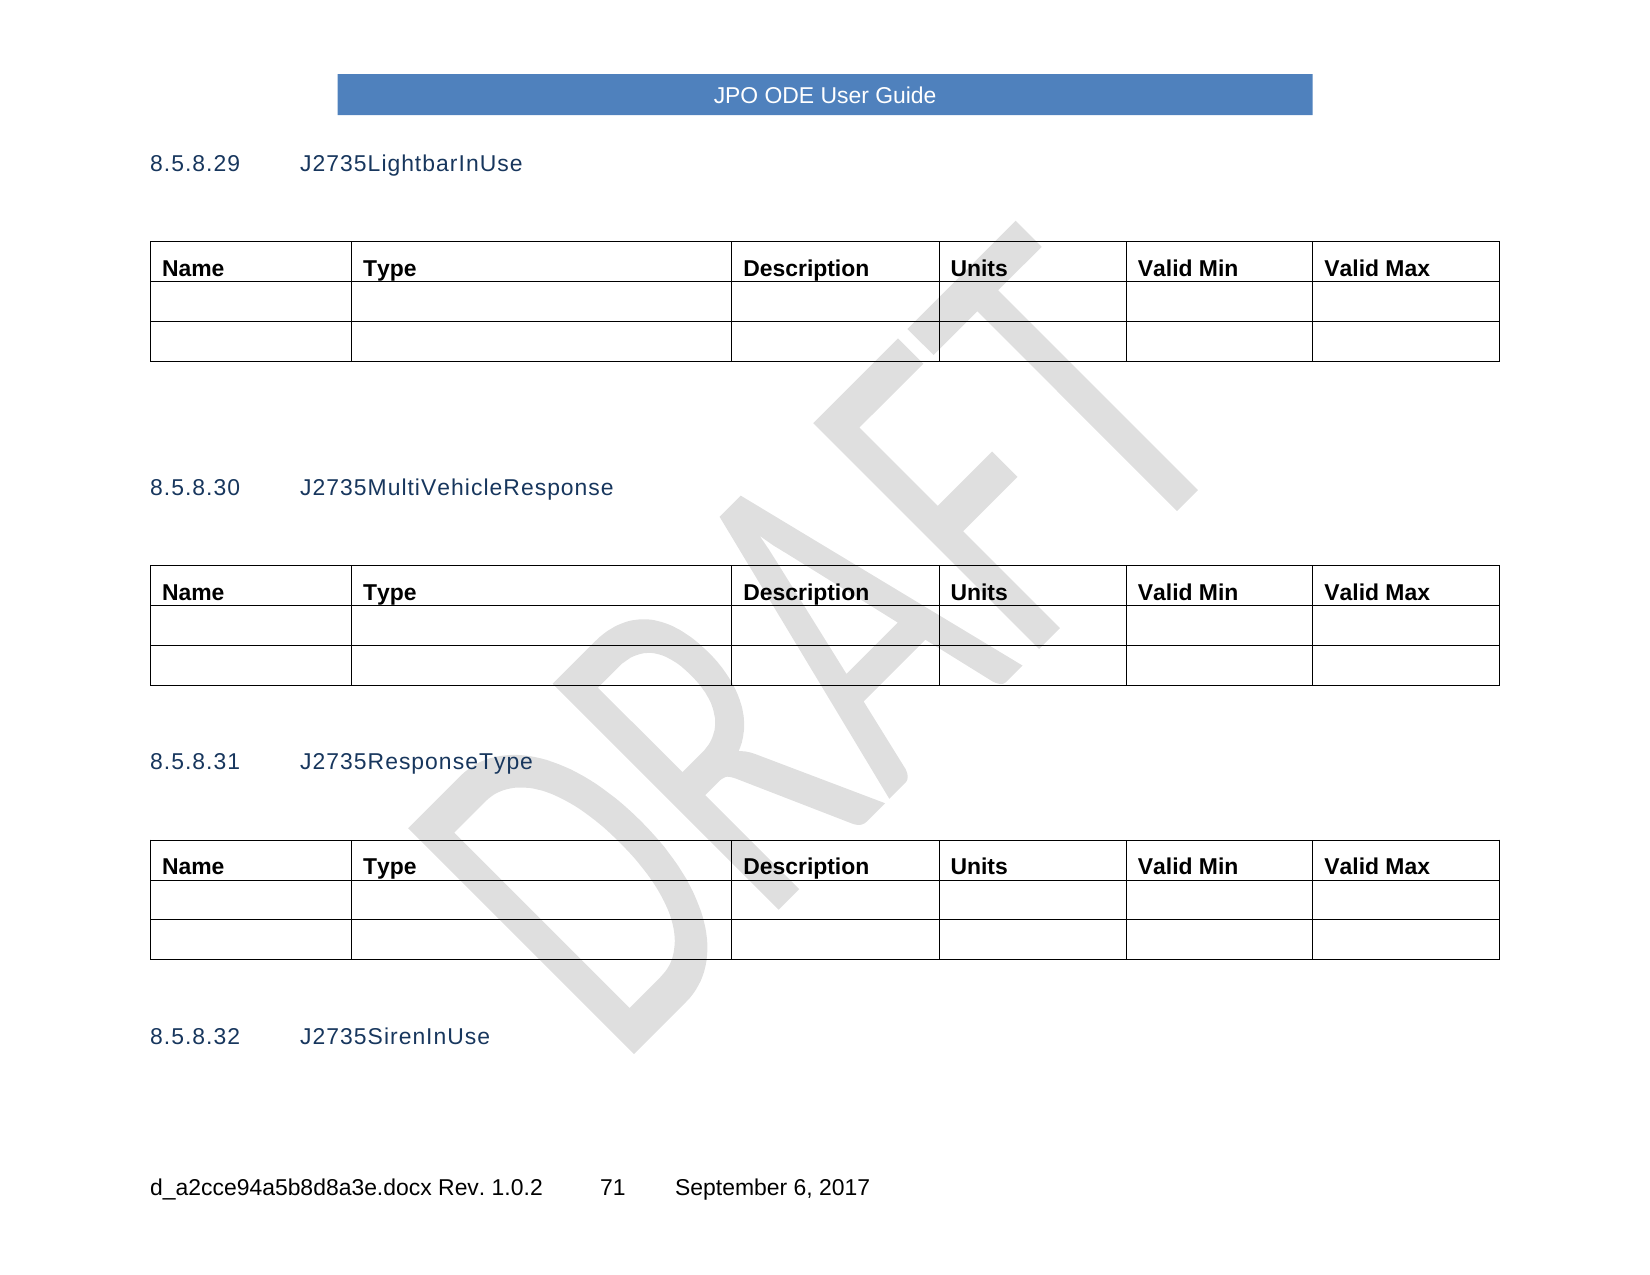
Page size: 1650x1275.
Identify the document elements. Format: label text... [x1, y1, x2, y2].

table_header Valid Max [1313, 242, 1499, 281]
table_cell [151, 881, 351, 919]
table_cell [732, 322, 939, 361]
table_header Valid Max [1313, 566, 1499, 605]
table_cell [1127, 322, 1312, 361]
table_cell [151, 322, 351, 361]
table_cell [1313, 920, 1499, 959]
table_cell [1313, 881, 1499, 919]
table_cell [732, 606, 939, 645]
table_cell [732, 881, 939, 919]
table_cell [151, 282, 351, 321]
table_header Name [151, 242, 351, 281]
subtitle J2735ResponseType [150, 748, 1500, 775]
table_header Name [151, 841, 351, 879]
table_cell [1313, 282, 1499, 321]
subtitle J2735LightbarInUse [150, 150, 1500, 176]
table_cell [940, 646, 1126, 685]
table_cell [940, 920, 1126, 959]
table_cell [1127, 646, 1312, 685]
table_cell [940, 881, 1126, 919]
table_header Type [352, 566, 731, 605]
table_cell [352, 881, 731, 919]
table_header Description [732, 566, 939, 605]
table_cell [1127, 606, 1312, 645]
table_header Valid Max [1313, 841, 1499, 879]
table_header Units [940, 566, 1126, 605]
table_header Description [732, 841, 939, 879]
table_header Valid Min [1127, 242, 1312, 281]
table_header Type [352, 242, 731, 281]
table_cell [732, 920, 939, 959]
table_header Description [732, 242, 939, 281]
table_cell [352, 606, 731, 645]
table_cell [1127, 881, 1312, 919]
table_header Valid Min [1127, 566, 1312, 605]
table_header Units [940, 242, 1126, 281]
table_cell [352, 920, 731, 959]
table_cell [940, 606, 1126, 645]
table_header Type [352, 841, 731, 879]
table_cell [1313, 646, 1499, 685]
table_cell [352, 646, 731, 685]
table_cell [151, 920, 351, 959]
table_cell [1313, 606, 1499, 645]
table_header Units [940, 841, 1126, 879]
table_cell [940, 322, 1126, 361]
table_cell [732, 646, 939, 685]
table_header Valid Min [1127, 841, 1312, 879]
table_cell [732, 282, 939, 321]
table_cell [151, 606, 351, 645]
table_cell [1127, 920, 1312, 959]
table_cell [352, 322, 731, 361]
table_cell [1313, 322, 1499, 361]
table_cell [151, 646, 351, 685]
table_cell [352, 282, 731, 321]
table_cell [1127, 282, 1312, 321]
table_cell [940, 282, 1126, 321]
subtitle J2735MultiVehicleResponse [150, 474, 1500, 500]
table_header Name [151, 566, 351, 605]
subtitle J2735SirenInUse [150, 1023, 1500, 1049]
